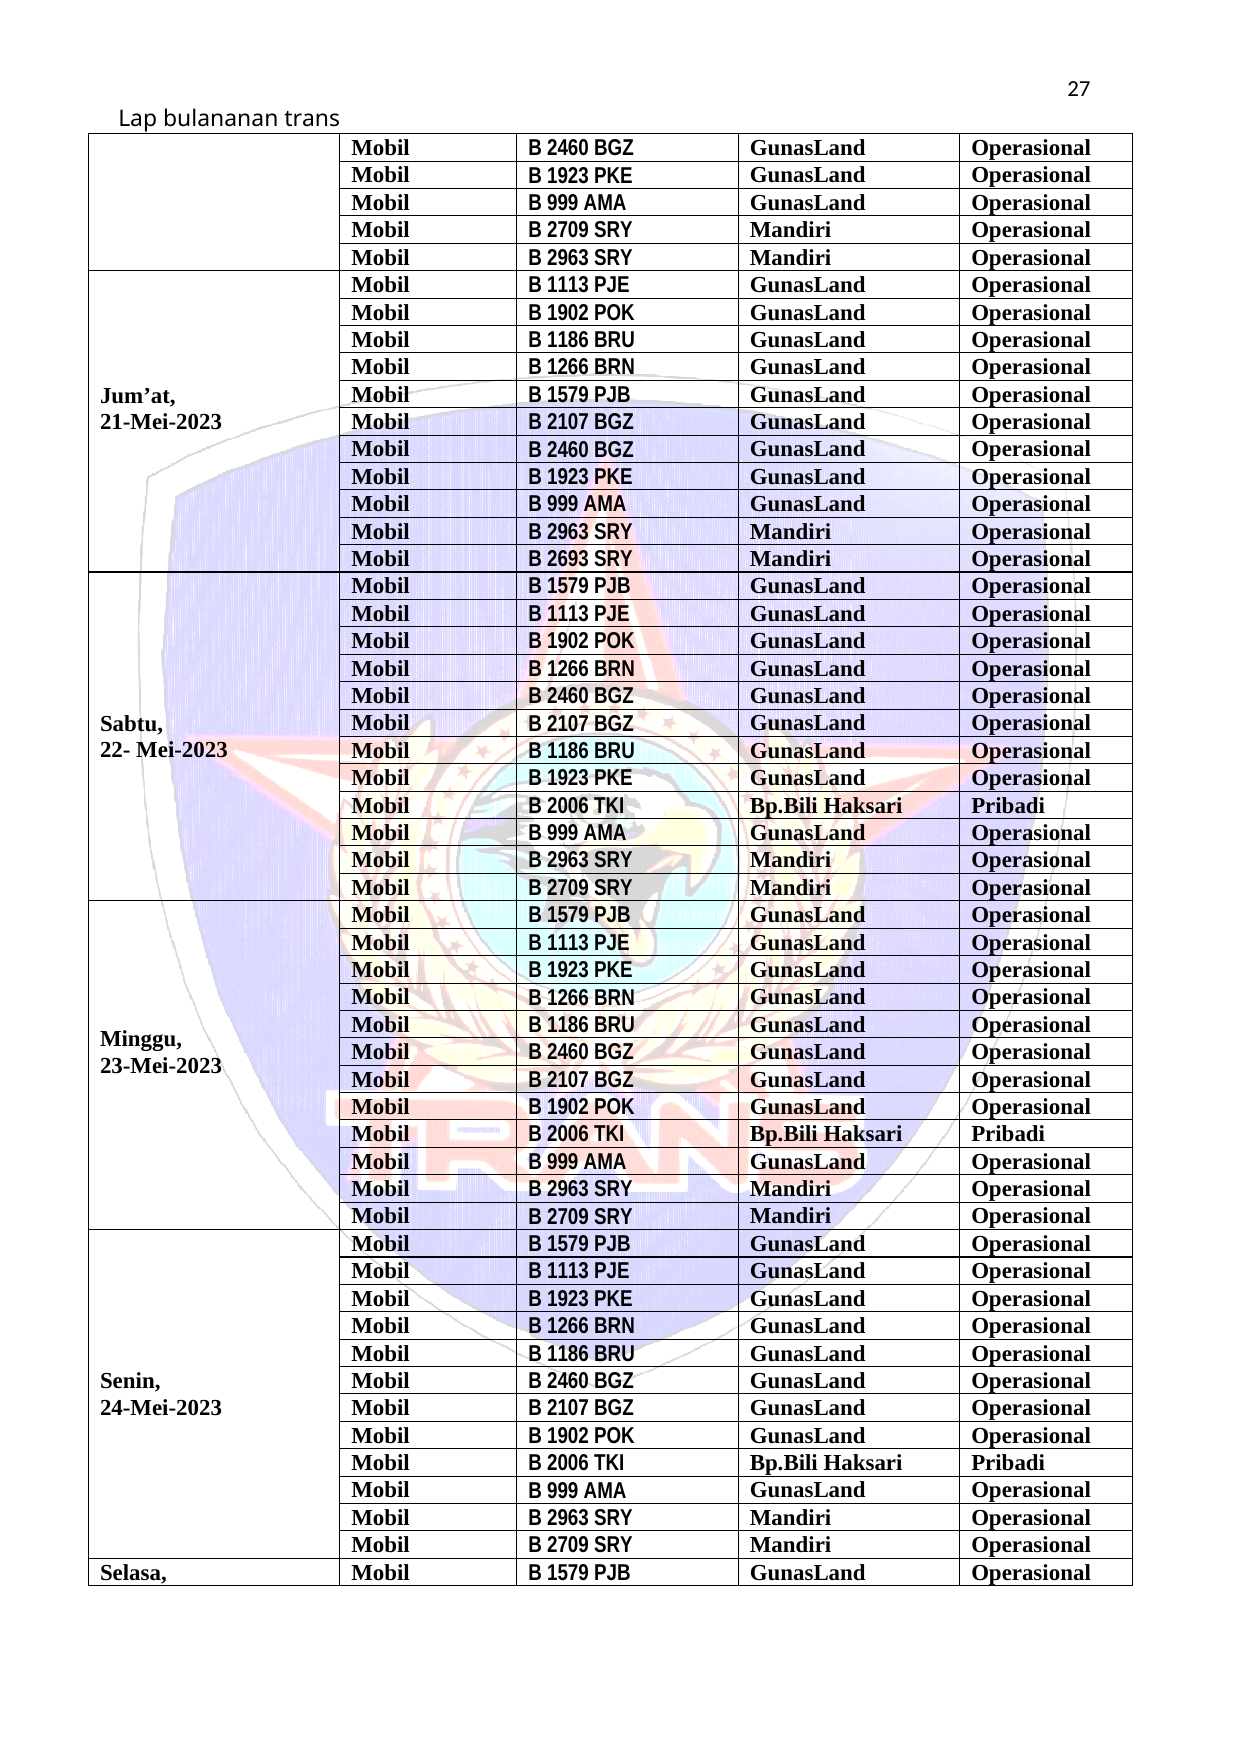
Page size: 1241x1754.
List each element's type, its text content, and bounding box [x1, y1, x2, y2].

table_cell Mobil [340, 1285, 516, 1311]
table_cell B 1923 PKE [517, 463, 738, 489]
table_cell B 1186 BRU [517, 326, 738, 352]
table_cell Mobil [340, 463, 516, 489]
table_cell Operasional [960, 737, 1132, 763]
table_cell Mobil [340, 737, 516, 763]
table_cell Operasional [960, 874, 1132, 900]
table_cell Operasional [960, 518, 1132, 544]
table_cell B 1186 BRU [517, 1340, 738, 1366]
table_cell Mobil [340, 1394, 516, 1421]
table_cell Operasional [960, 764, 1132, 791]
table_cell Operasional [960, 1258, 1132, 1284]
table_cell B 1113 PJE [517, 1258, 738, 1284]
table_cell GunasLand [739, 1394, 959, 1421]
table_cell Mobil [340, 436, 516, 462]
table_cell B 2107 BGZ [517, 408, 738, 434]
table_cell B 1579 PJB [517, 901, 738, 928]
table_cell GunasLand [739, 1422, 959, 1448]
table_cell B 1579 PJB [517, 1559, 738, 1585]
table_cell B 1902 POK [517, 299, 738, 325]
table_cell Operasional [960, 655, 1132, 681]
table_cell GunasLand [739, 408, 959, 434]
table_cell Mobil [340, 134, 516, 161]
table_cell Mobil [340, 682, 516, 708]
table_cell B 1923 PKE [517, 764, 738, 791]
table_cell Operasional [960, 271, 1132, 297]
table_cell Operasional [960, 929, 1132, 955]
table_cell B 2709 SRY [517, 1531, 738, 1558]
table_cell B 2963 SRY [517, 1175, 738, 1202]
table_cell Operasional [960, 1038, 1132, 1064]
table_cell Operasional [960, 819, 1132, 845]
table_cell B 2693 SRY [517, 545, 738, 571]
table_cell Operasional [960, 1477, 1132, 1503]
table_cell Operasional [960, 1066, 1132, 1092]
table_cell Operasional [960, 901, 1132, 928]
table_cell Operasional [960, 984, 1132, 1010]
table_cell GunasLand [739, 189, 959, 215]
table_cell Mobil [340, 1230, 516, 1256]
table_cell Mandiri [739, 545, 959, 571]
table_cell Senin, 24-Mei-2023 [89, 1230, 339, 1558]
table_cell Mobil [340, 299, 516, 325]
table_cell GunasLand [739, 655, 959, 681]
table_cell Mobil [340, 627, 516, 654]
table_cell Operasional [960, 627, 1132, 654]
table_cell B 1186 BRU [517, 1011, 738, 1037]
table_cell GunasLand [739, 984, 959, 1010]
table_cell Mobil [340, 929, 516, 955]
table_cell Mobil [340, 381, 516, 407]
table_cell B 2460 BGZ [517, 1367, 738, 1393]
table_cell Operasional [960, 408, 1132, 434]
table_cell GunasLand [739, 299, 959, 325]
table_cell B 2107 BGZ [517, 1394, 738, 1421]
table_cell Mobil [340, 1258, 516, 1284]
table_cell B 2709 SRY [517, 216, 738, 243]
table_cell Mobil [340, 764, 516, 791]
table_cell GunasLand [739, 1258, 959, 1284]
table_cell GunasLand [739, 1148, 959, 1174]
table_cell B 1266 BRN [517, 984, 738, 1010]
table_cell Operasional [960, 1504, 1132, 1530]
table_cell Mobil [340, 1038, 516, 1064]
table_cell GunasLand [739, 1285, 959, 1311]
table_cell B 1923 PKE [517, 1285, 738, 1311]
table_cell Operasional [960, 1011, 1132, 1037]
table_cell GunasLand [739, 929, 959, 955]
table_cell Mobil [340, 819, 516, 845]
table_cell Operasional [960, 490, 1132, 517]
table_cell Mobil [340, 1531, 516, 1558]
table_cell Mobil [340, 1066, 516, 1092]
table_cell B 1266 BRN [517, 353, 738, 380]
table_cell Mobil [340, 1312, 516, 1338]
table_cell GunasLand [739, 1559, 959, 1585]
table_cell Mobil [340, 1367, 516, 1393]
table_cell B 2460 BGZ [517, 436, 738, 462]
table_cell Sabtu, 22- Mei-2023 [89, 573, 339, 900]
table_cell Operasional [960, 1422, 1132, 1448]
table_cell GunasLand [739, 1312, 959, 1338]
table_cell Mobil [340, 244, 516, 270]
table_cell Mobil [340, 162, 516, 188]
table_cell GunasLand [739, 381, 959, 407]
table_cell Operasional [960, 682, 1132, 708]
table_cell GunasLand [739, 353, 959, 380]
table_cell Operasional [960, 244, 1132, 270]
table_cell Mobil [340, 901, 516, 928]
table_cell GunasLand [739, 901, 959, 928]
table_cell Mobil [340, 518, 516, 544]
table_cell Operasional [960, 162, 1132, 188]
table_cell Mobil [340, 326, 516, 352]
table_cell Mobil [340, 1477, 516, 1503]
table_cell Mobil [340, 846, 516, 873]
table_cell Operasional [960, 353, 1132, 380]
table_cell Mobil [340, 271, 516, 297]
table_cell B 1902 POK [517, 627, 738, 654]
table_cell Operasional [960, 463, 1132, 489]
table_cell Mobil [340, 408, 516, 434]
table_cell GunasLand [739, 134, 959, 161]
table_cell Operasional [960, 1340, 1132, 1366]
table_cell GunasLand [739, 737, 959, 763]
table_cell B 1579 PJB [517, 573, 738, 599]
table_cell Selasa, 25-Mei-2023 [89, 1559, 339, 1585]
table_cell Operasional [960, 1367, 1132, 1393]
table_cell Mobil [340, 1011, 516, 1037]
table_cell GunasLand [739, 1340, 959, 1366]
table_cell Mobil [340, 490, 516, 517]
table_cell Mandiri [739, 846, 959, 873]
table_cell Operasional [960, 1312, 1132, 1338]
table_cell Operasional [960, 545, 1132, 571]
table_cell Bp.Bili Haksari [739, 1120, 959, 1147]
table_cell Operasional [960, 326, 1132, 352]
table_cell B 2963 SRY [517, 1504, 738, 1530]
table_cell GunasLand [739, 1066, 959, 1092]
table_cell Operasional [960, 1203, 1132, 1229]
table_cell B 1186 BRU [517, 737, 738, 763]
table_cell Operasional [960, 1394, 1132, 1421]
table_cell Mobil [340, 353, 516, 380]
table_cell Pribadi [960, 792, 1132, 818]
table_cell Mobil [340, 1340, 516, 1366]
table_cell GunasLand [739, 819, 959, 845]
table_cell GunasLand [739, 490, 959, 517]
table_cell Operasional [960, 1230, 1132, 1256]
table_cell Mobil [340, 600, 516, 626]
table_cell Operasional [960, 573, 1132, 599]
table_cell B 1902 POK [517, 1422, 738, 1448]
table_cell Bp.Bili Haksari [739, 792, 959, 818]
table_cell GunasLand [739, 956, 959, 982]
table_cell B 1113 PJE [517, 271, 738, 297]
table_cell GunasLand [739, 1477, 959, 1503]
table_cell Mandiri [739, 1531, 959, 1558]
table_cell Operasional [960, 1285, 1132, 1311]
table_cell B 999 AMA [517, 490, 738, 517]
table_cell GunasLand [739, 326, 959, 352]
table_cell Operasional [960, 1559, 1132, 1585]
table_cell Mobil [340, 655, 516, 681]
table_cell GunasLand [739, 436, 959, 462]
table_cell B 2963 SRY [517, 846, 738, 873]
table_cell Operasional [960, 956, 1132, 982]
table_cell Operasional [960, 1093, 1132, 1119]
table_cell Mobil [340, 956, 516, 982]
table_cell Operasional [960, 299, 1132, 325]
table_cell B 2006 TKI [517, 792, 738, 818]
table_cell Operasional [960, 381, 1132, 407]
table_cell B 2460 BGZ [517, 682, 738, 708]
table_cell B 1266 BRN [517, 1312, 738, 1338]
table_cell B 2709 SRY [517, 874, 738, 900]
table_cell Mobil [340, 792, 516, 818]
table_cell Mobil [340, 189, 516, 215]
table_cell GunasLand [739, 1093, 959, 1119]
table_cell Mobil [340, 1148, 516, 1174]
table_cell Operasional [960, 436, 1132, 462]
table_cell Mobil [340, 1559, 516, 1585]
table_cell B 1113 PJE [517, 929, 738, 955]
table_cell B 2460 BGZ [517, 1038, 738, 1064]
table_cell GunasLand [739, 162, 959, 188]
table_cell B 1113 PJE [517, 600, 738, 626]
table_cell B 999 AMA [517, 189, 738, 215]
table_cell GunasLand [739, 1230, 959, 1256]
table_cell Mobil [340, 1093, 516, 1119]
table_cell Minggu, 23-Mei-2023 [89, 901, 339, 1229]
table_cell B 2460 BGZ [517, 134, 738, 161]
table_cell Mobil [340, 1175, 516, 1202]
table_cell Mandiri [739, 1203, 959, 1229]
table_cell Mobil [340, 545, 516, 571]
table_cell Mobil [340, 984, 516, 1010]
table_cell GunasLand [739, 1038, 959, 1064]
table_cell Mobil [340, 1120, 516, 1147]
table_cell B 1923 PKE [517, 956, 738, 982]
table_cell Operasional [960, 710, 1132, 736]
table_cell B 999 AMA [517, 1148, 738, 1174]
table_cell Pribadi [960, 1120, 1132, 1147]
table_cell B 2963 SRY [517, 518, 738, 544]
table_cell B 1579 PJB [517, 381, 738, 407]
table_cell B 2006 TKI [517, 1449, 738, 1476]
table_cell GunasLand [739, 627, 959, 654]
table_cell Operasional [960, 189, 1132, 215]
table_cell B 2107 BGZ [517, 1066, 738, 1092]
table_cell Mandiri [739, 874, 959, 900]
table_cell GunasLand [739, 271, 959, 297]
table_cell Operasional [960, 134, 1132, 161]
table_cell Operasional [960, 600, 1132, 626]
table_cell Mandiri [739, 1175, 959, 1202]
table_cell Pribadi [960, 1449, 1132, 1476]
table_cell GunasLand [739, 573, 959, 599]
table_cell B 2107 BGZ [517, 710, 738, 736]
table_cell B 1923 PKE [517, 162, 738, 188]
table_cell Mobil [340, 216, 516, 243]
table_cell GunasLand [739, 1367, 959, 1393]
table_cell B 2963 SRY [517, 244, 738, 270]
table_cell Mandiri [739, 518, 959, 544]
table_cell Operasional [960, 1175, 1132, 1202]
table_cell Operasional [960, 216, 1132, 243]
table_cell Mandiri [739, 1504, 959, 1530]
table_cell Mobil [340, 710, 516, 736]
table_cell B 1902 POK [517, 1093, 738, 1119]
table_cell Mandiri [739, 216, 959, 243]
table_cell GunasLand [739, 1011, 959, 1037]
table_cell B 1266 BRN [517, 655, 738, 681]
table_cell B 999 AMA [517, 1477, 738, 1503]
table_cell GunasLand [739, 682, 959, 708]
table_cell Bp.Bili Haksari [739, 1449, 959, 1476]
table_cell B 999 AMA [517, 819, 738, 845]
table_cell Mobil [340, 1203, 516, 1229]
table_cell B 2709 SRY [517, 1203, 738, 1229]
table_cell Mobil [340, 1422, 516, 1448]
table_cell Operasional [960, 1148, 1132, 1174]
table_cell GunasLand [739, 600, 959, 626]
table_cell Mobil [340, 1504, 516, 1530]
table_cell Mobil [340, 1449, 516, 1476]
table_cell B 1579 PJB [517, 1230, 738, 1256]
table_cell Mobil [340, 573, 516, 599]
table_cell Mandiri [739, 244, 959, 270]
table_cell GunasLand [739, 463, 959, 489]
table_cell Operasional [960, 1531, 1132, 1558]
table_cell Operasional [960, 846, 1132, 873]
table_cell GunasLand [739, 764, 959, 791]
table_cell Mobil [340, 874, 516, 900]
table_cell Jum’at, 21-Mei-2023 [89, 271, 339, 571]
table_cell GunasLand [739, 710, 959, 736]
table_cell B 2006 TKI [517, 1120, 738, 1147]
